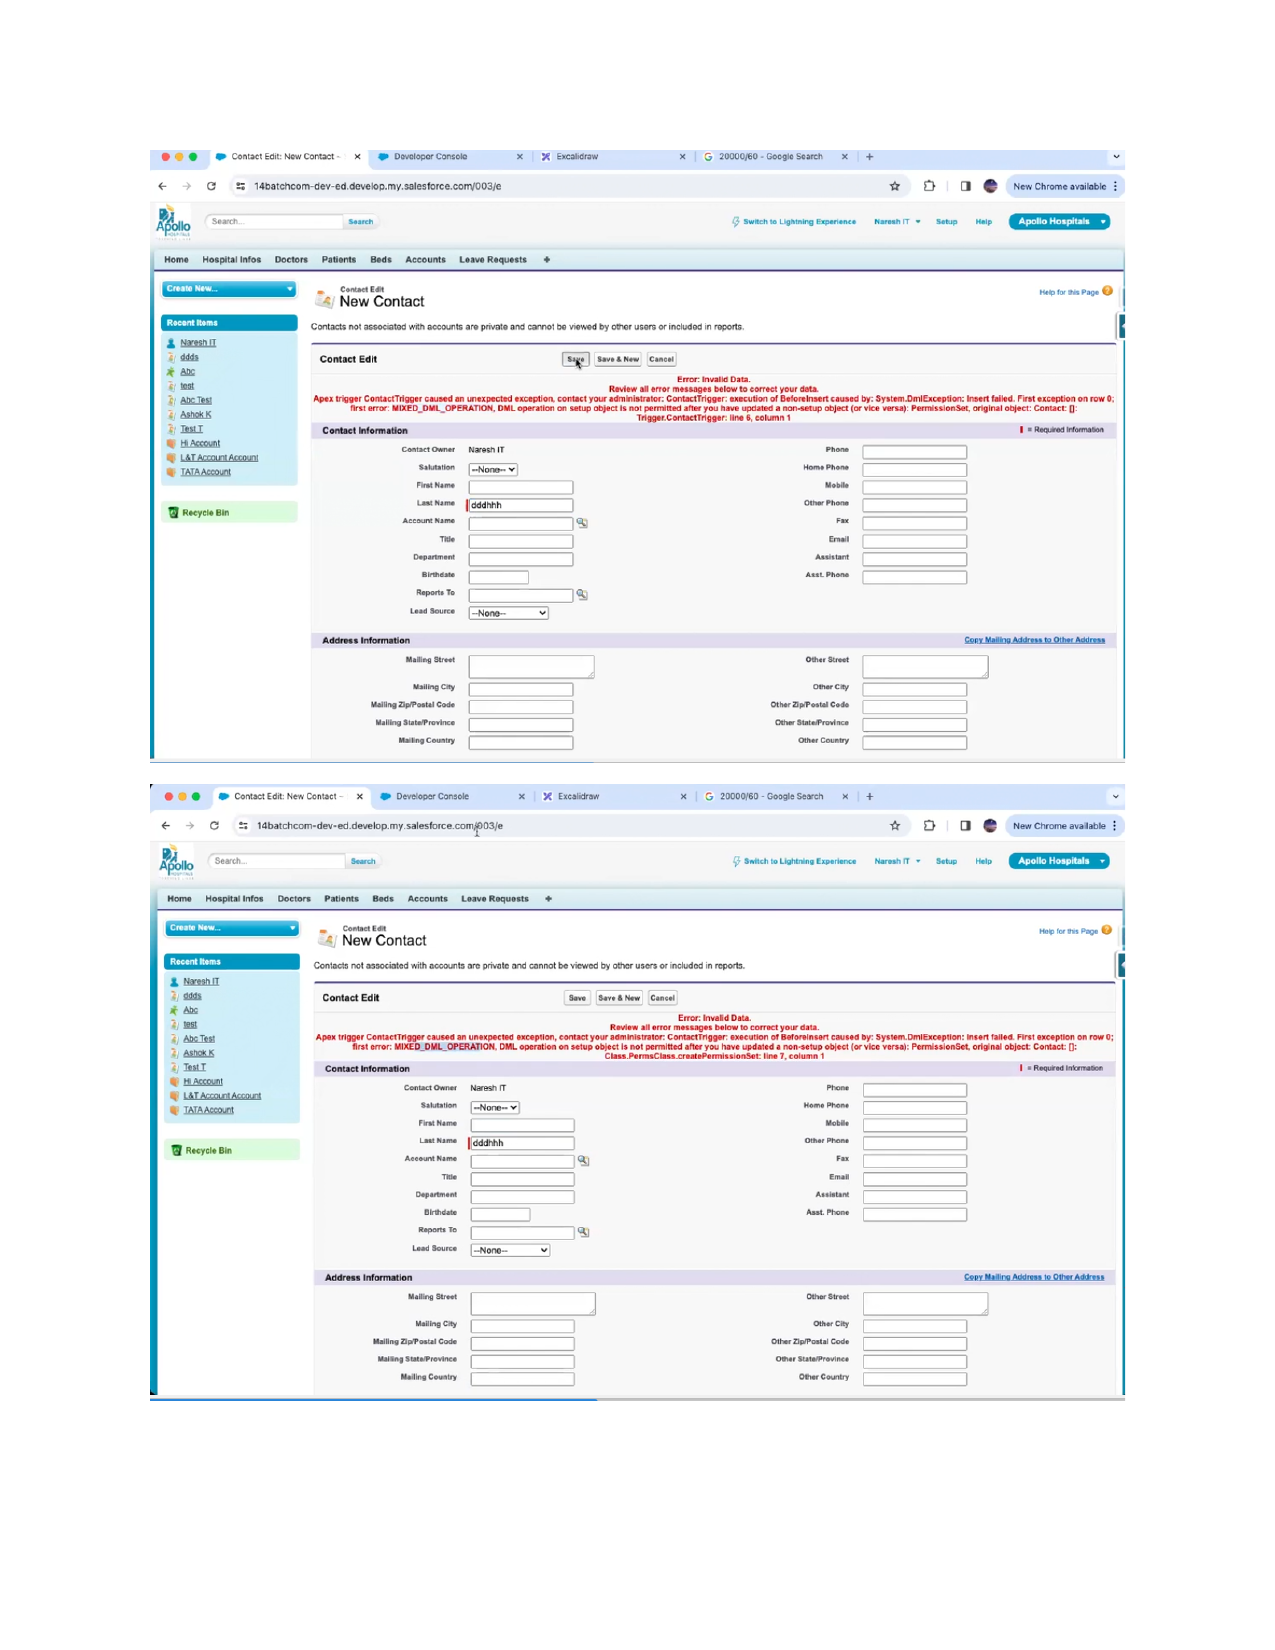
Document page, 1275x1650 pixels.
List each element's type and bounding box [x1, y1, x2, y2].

picture [150, 150, 1125, 763]
picture [150, 784, 1125, 1401]
